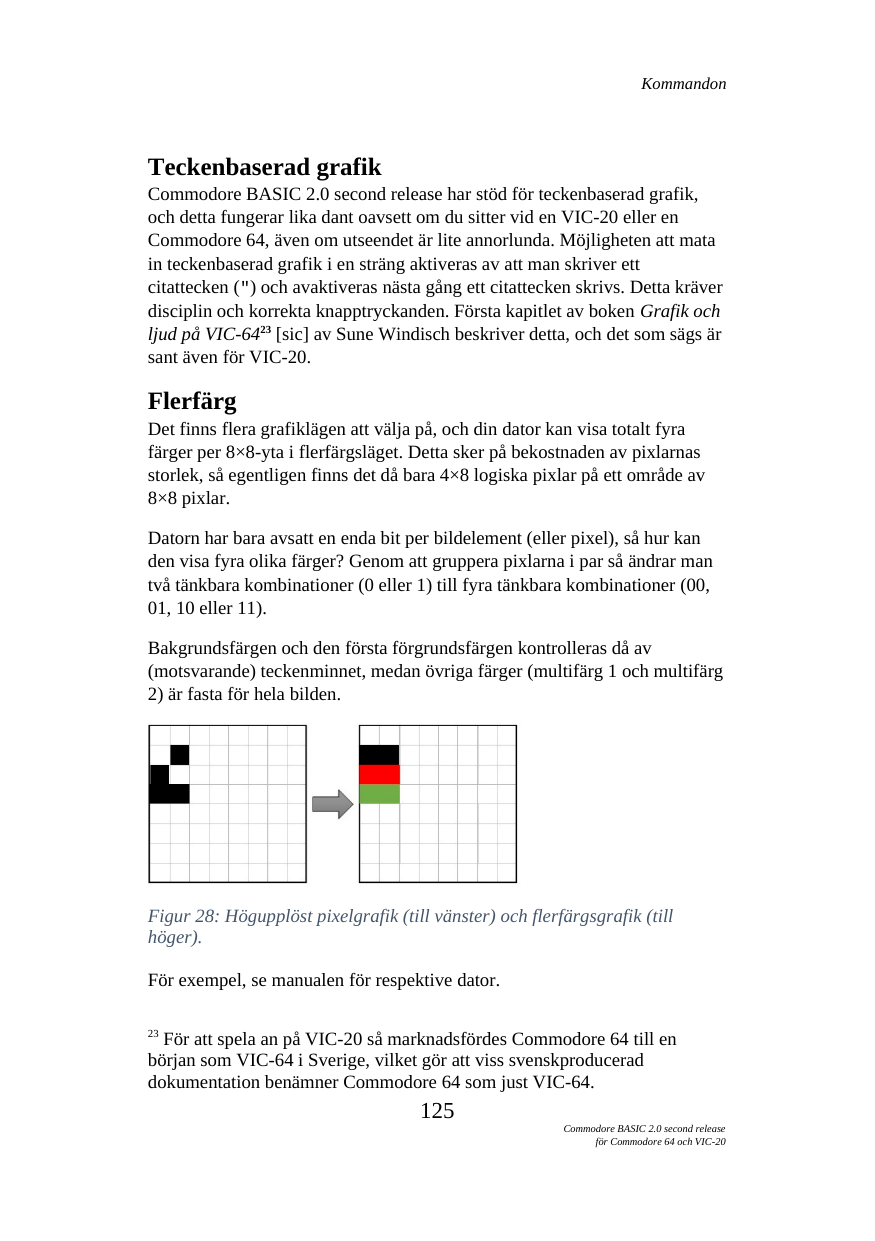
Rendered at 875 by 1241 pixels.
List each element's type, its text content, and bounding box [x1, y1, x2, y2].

text Bakgrundsfärgen och den första förgrundsfärgen kontrolleras då av (motsvarande) teckenminnet, medan övriga färger (multifärg 1 och multifärg 2) är fasta för hela bilden. [148, 637, 726, 704]
subtitle Teckenbaserad grafik [148, 152, 726, 181]
text För exempel, se manualen för respektive dator. [148, 969, 726, 990]
picture [147, 722, 521, 887]
text Det finns flera grafiklägen att välja på, och din dator kan visa totalt fyra färger per 8×8-yta i flerfärgsläget. Detta sker på bekostnaden av pixlarnas storlek, så egentligen finns det då bara 4×8 logiska pixlar på ett område av 8×8 pixlar. [148, 417, 726, 509]
subtitle Flerfärg [148, 386, 726, 415]
text Commodore BASIC 2.0 second release har stöd för teckenbaserad grafik, och detta fungerar lika dant oavsett om du sitter vid en VIC-20 eller en Commodore 64, även om utseendet är lite annorlunda. Möjligheten att mata in teckenbaserad grafik i en sträng aktiveras av att man skriver ett citattecken (") och avaktiveras nästa gång ett citattecken skrivs. Detta kräver disciplin och korrekta knapptryckanden. Första kapitlet av boken Grafik och ljud på VIC-64 [sic] av Sune Windisch beskriver detta, och det som sägs är sant även för VIC-20. [148, 183, 726, 368]
text Datorn har bara avsatt en enda bit per bildelement (eller pixel), så hur kan den visa fyra olika färger? Genom att gruppera pixlarna i par så ändrar man två tänkbara kombinationer (0 eller 1) till fyra tänkbara kombinationer (00, 01, 10 eller 11). [148, 527, 726, 618]
text Figur 28: Högupplöst pixelgrafik (till vänster) och flerfärgsgrafik (till höger). [148, 905, 726, 948]
